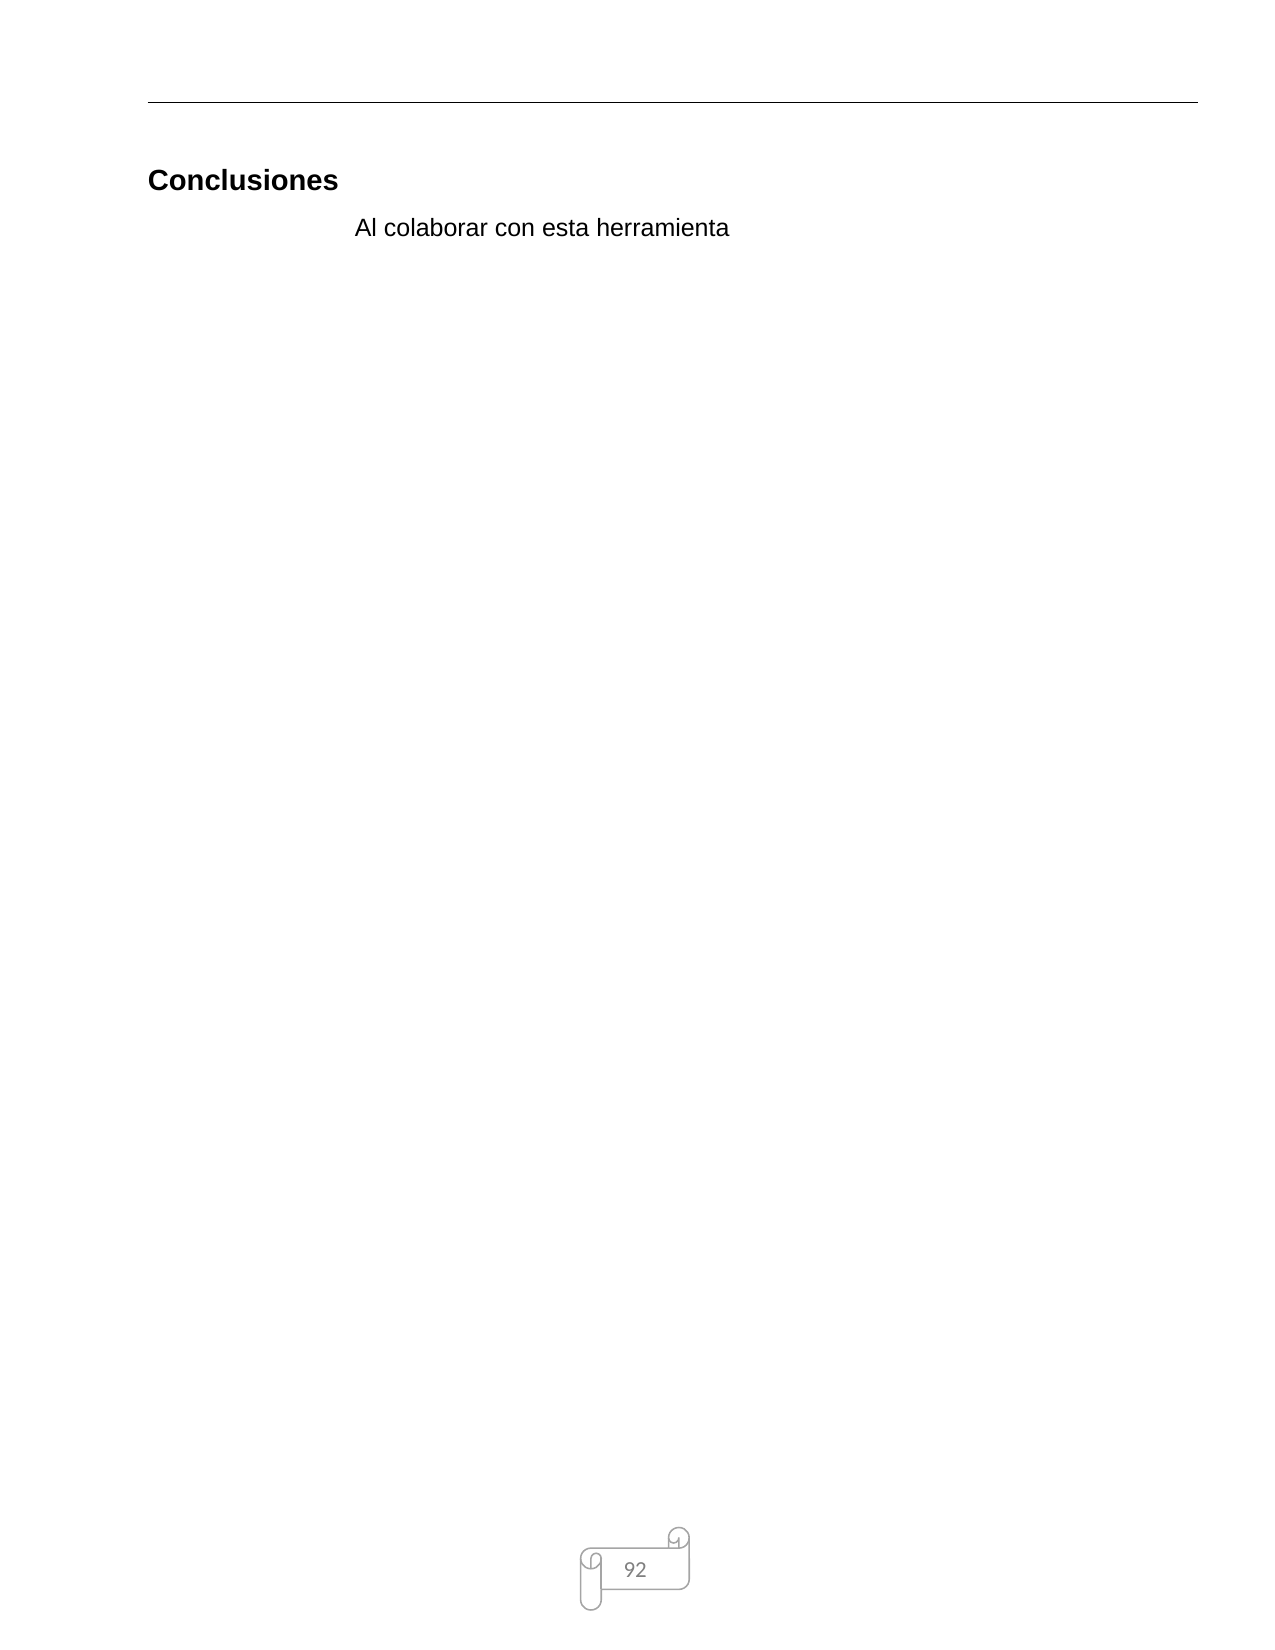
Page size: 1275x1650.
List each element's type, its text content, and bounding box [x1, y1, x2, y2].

text Al colaborar con esta herramienta [207, 213, 1122, 241]
text Conclusiones [148, 162, 1122, 196]
